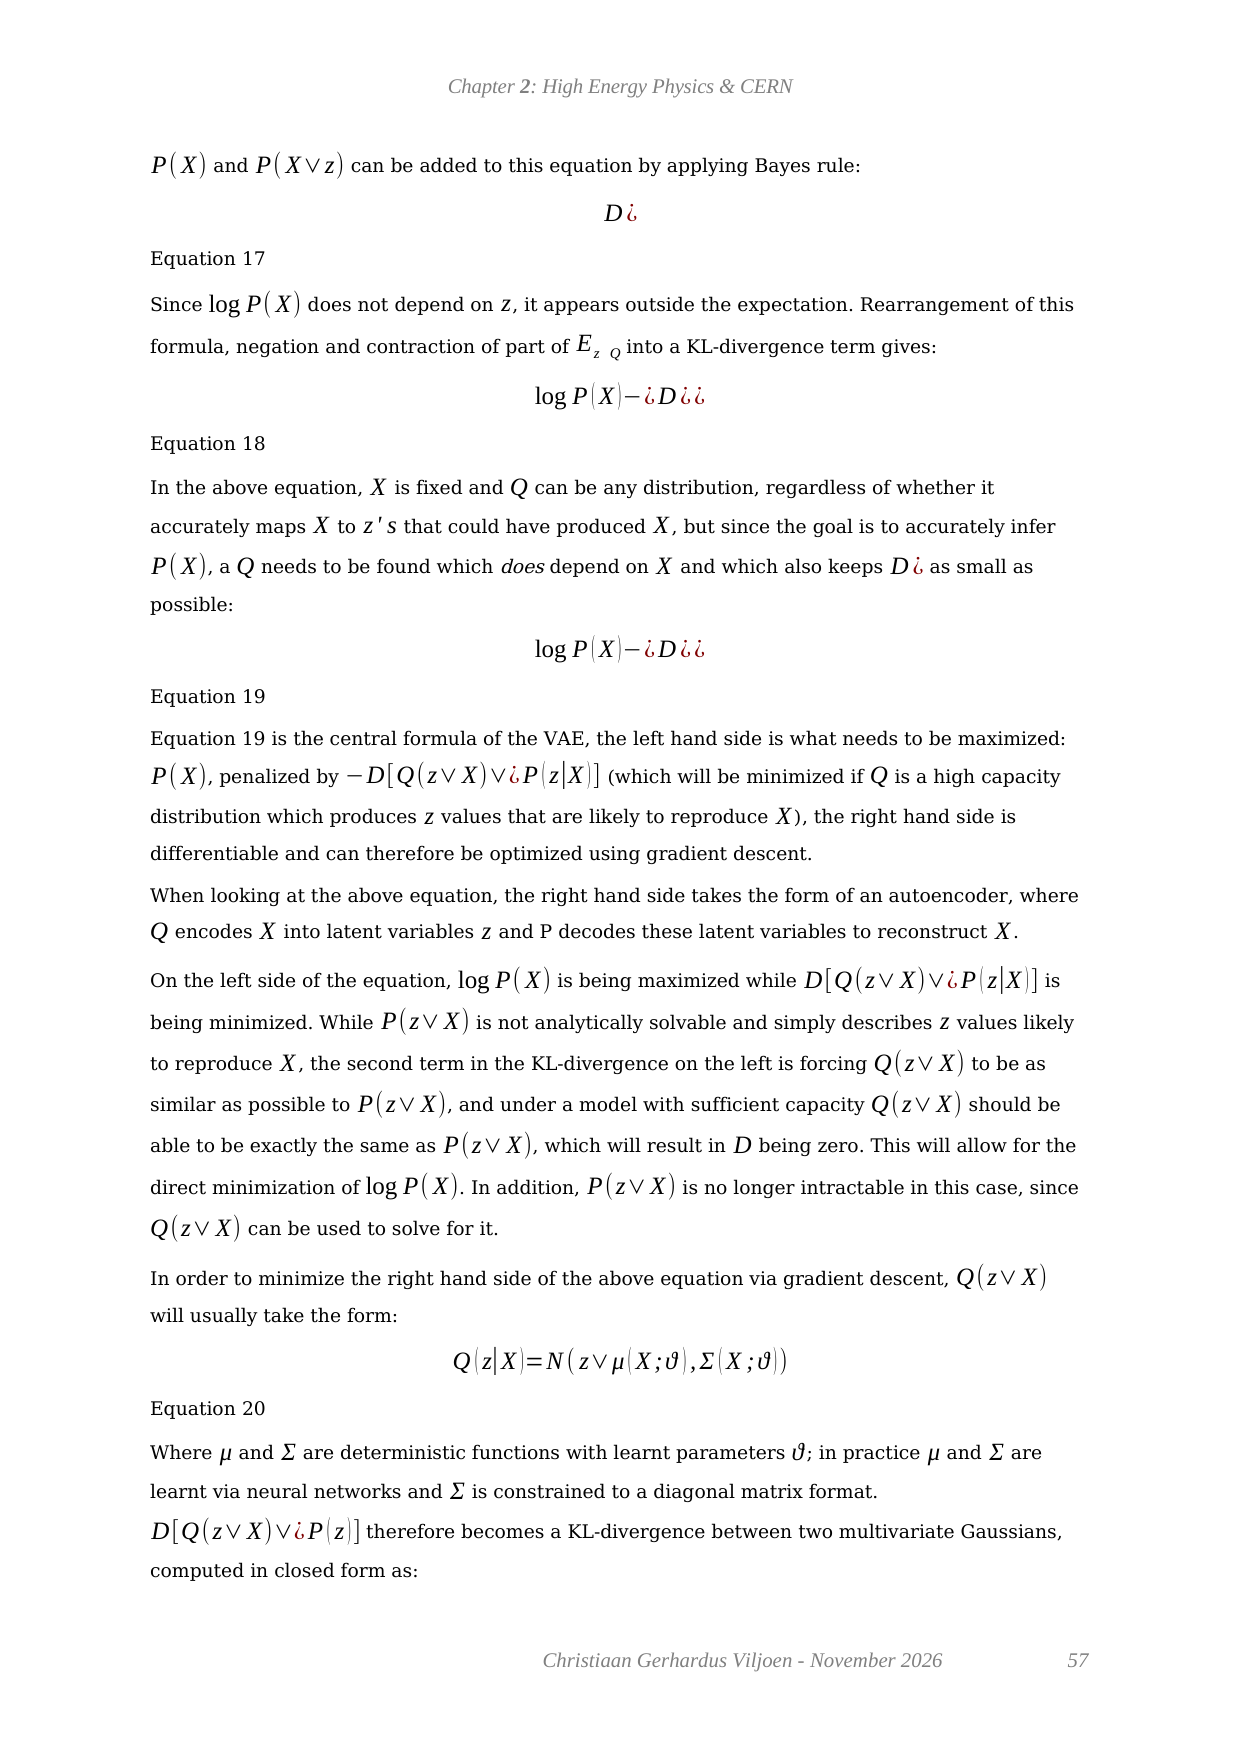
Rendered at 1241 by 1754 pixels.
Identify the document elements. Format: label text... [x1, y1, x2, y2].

text Since does not depend on , it appears outside the expectation. Rearrangement of this formula, negation and contraction of part of into a KL-divergence term gives: [150, 289, 1090, 361]
text Equation 17 [150, 247, 1090, 269]
text and can be added to this equation by applying Bayes rule: [150, 150, 1090, 180]
text Equation 19 is the central formula of the VAE, the left hand side is what needs to be maximized: , penalized by (which will be minimized if is a high capacity distribution which produces values that are likely to reproduce ), the right hand side is differentiable and can therefore be optimized using gradient descent. [150, 727, 1090, 864]
text Equation 18 [150, 431, 1090, 454]
text When looking at the above equation, the right hand side takes the form of an autoencoder, where encodes into latent variables and P decodes these latent variables to reconstruct . [150, 883, 1090, 945]
text On the left side of the equation, is being maximized while is being minimized. While is not analytically solvable and simply describes values likely to reproduce , the second term in the KL-divergence on the left is forcing to be as similar as possible to , and under a model with sufficient capacity should be able to be exactly the same as , which will result in being zero. This will allow for the direct minimization of . In addition, is no longer intractable in this case, since can be used to solve for it. [150, 964, 1090, 1243]
text Where and are deterministic functions with learnt parameters ; in practice and are learnt via neural networks and is constrained to a diagonal matrix format. therefore becomes a KL-divergence between two multivariate Gaussians, computed in closed form as: [150, 1438, 1090, 1581]
text In the above equation, is fixed and can be any distribution, regardless of whether it accurately maps to that could have produced , but since the goal is to accurately infer , a needs to be found which does depend on and which also keeps as small as possible: [150, 473, 1090, 615]
text Equation 19 [150, 684, 1090, 707]
text In order to minimize the right hand side of the above equation via gradient descent, will usually take the form: [150, 1262, 1090, 1326]
text Equation 20 [150, 1396, 1090, 1419]
